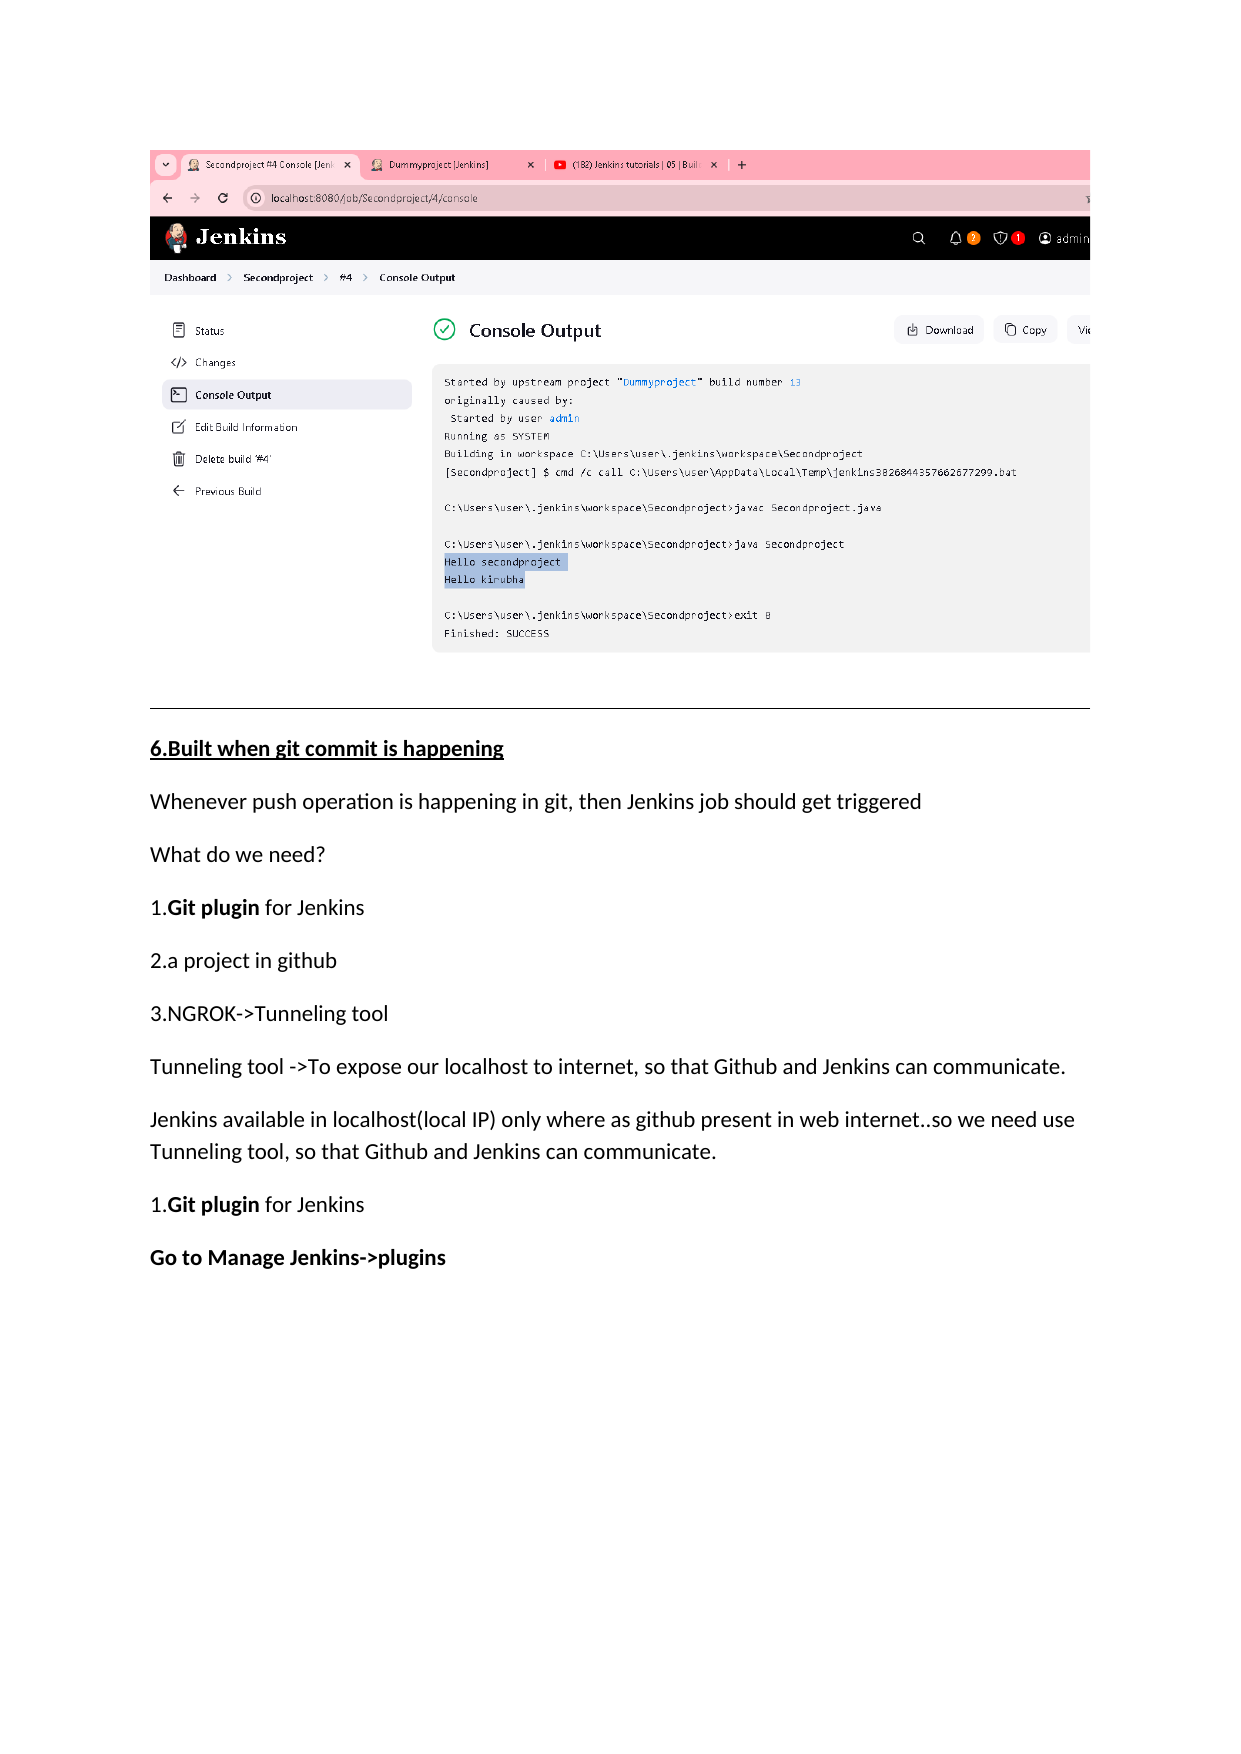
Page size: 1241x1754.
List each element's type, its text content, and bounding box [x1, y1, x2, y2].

text What do we need? [150, 840, 1090, 868]
text 2.a project in github [150, 946, 1090, 974]
text 1.Git plugin for Jenkins [150, 893, 1090, 921]
text Whenever push operation is happening in git, then Jenkins job should get triggered [150, 787, 1090, 815]
text 3.NGROK->Tunneling tool [150, 999, 1090, 1027]
text 6.Built when git commit is happening [150, 734, 1090, 762]
text Tunneling tool ->To expose our localhost to internet, so that Github and Jenkins can communicate. [150, 1052, 1090, 1080]
text Go to Manage Jenkins->plugins [150, 1243, 1090, 1272]
text 1.Git plugin for Jenkins [150, 1191, 1090, 1218]
picture [150, 150, 1091, 653]
text Jenkins available in localhost(local IP) only where as github present in web internet..so we need use Tunneling tool, so that Github and Jenkins can communicate. [150, 1105, 1090, 1166]
